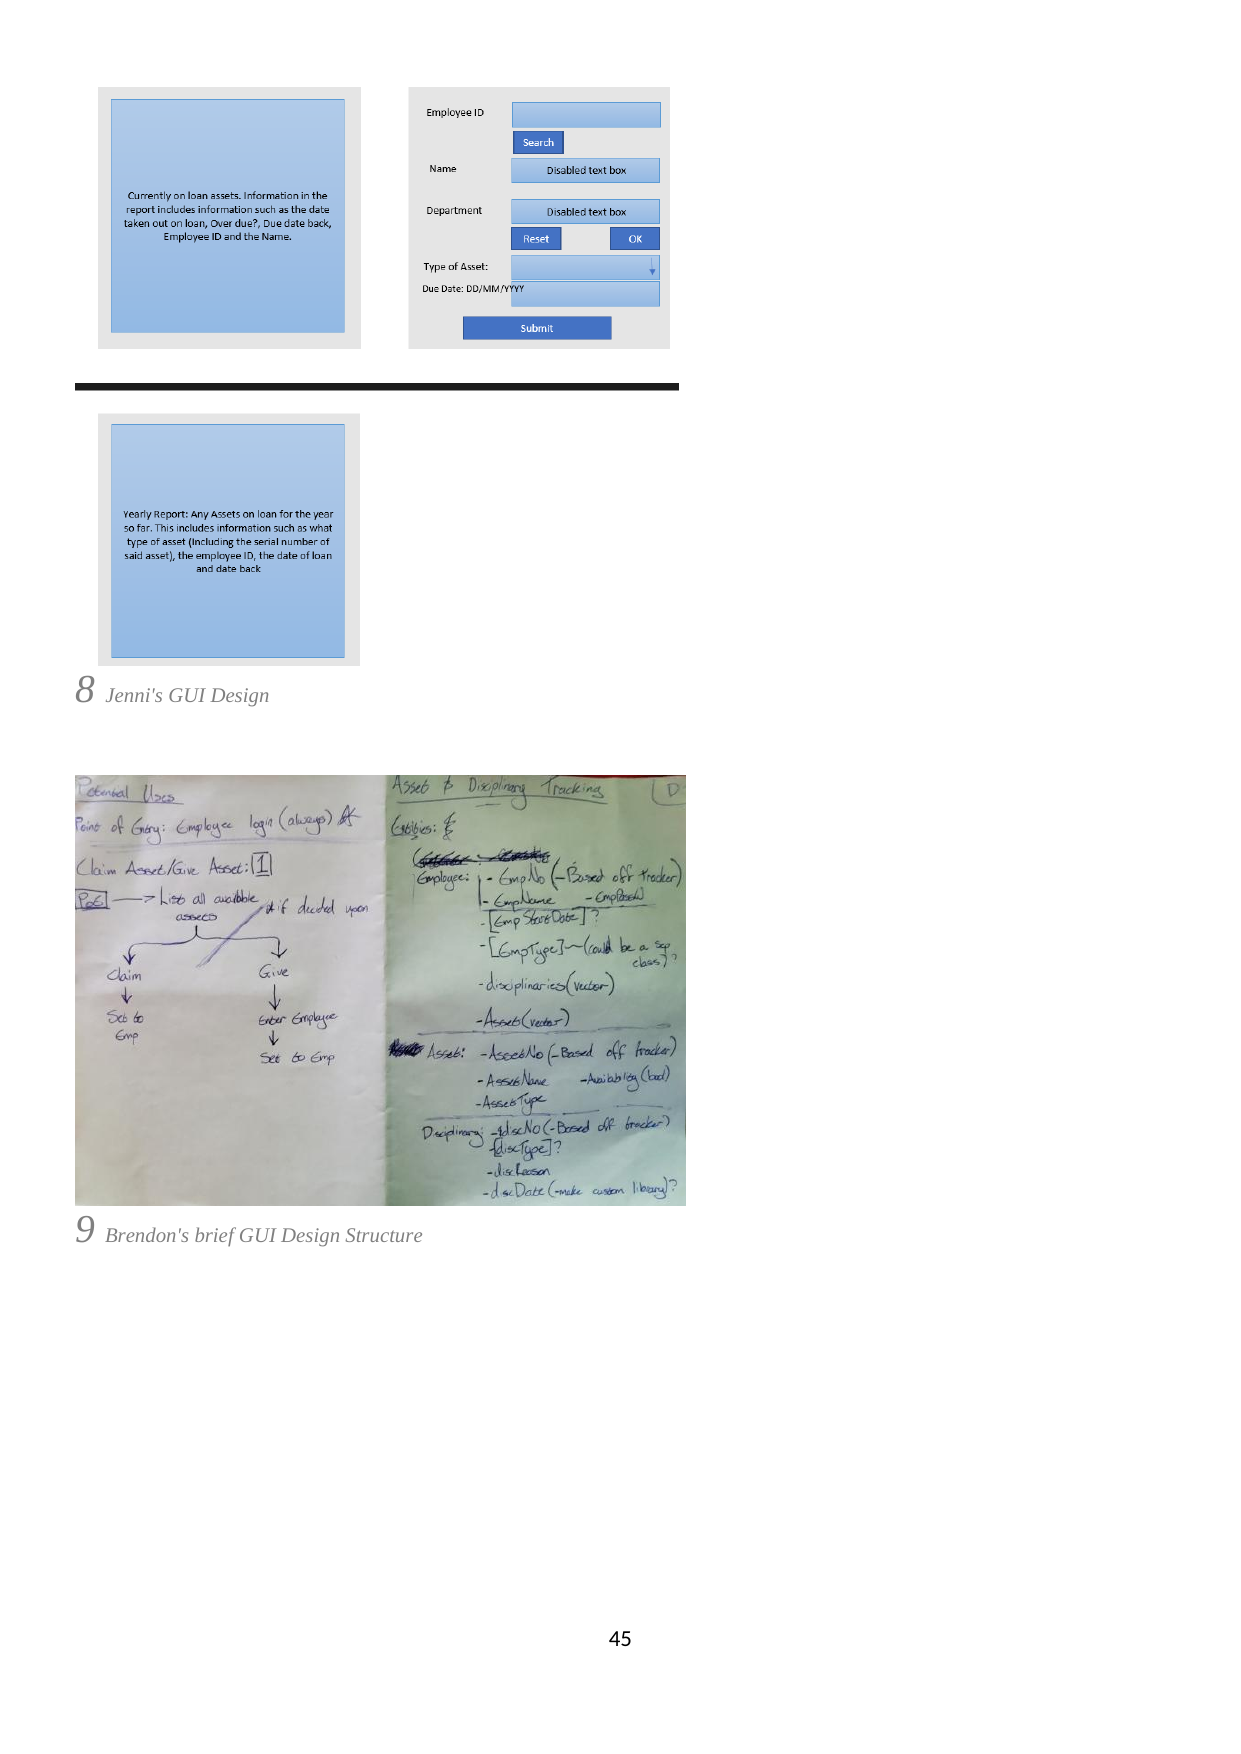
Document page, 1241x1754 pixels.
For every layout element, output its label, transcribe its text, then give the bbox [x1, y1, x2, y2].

picture [75, 75, 679, 666]
text 8 Jenni's GUI Design [75, 666, 1165, 711]
text 9 Brendon's brief GUI Design Structure [75, 1206, 1165, 1251]
picture [75, 775, 686, 1206]
